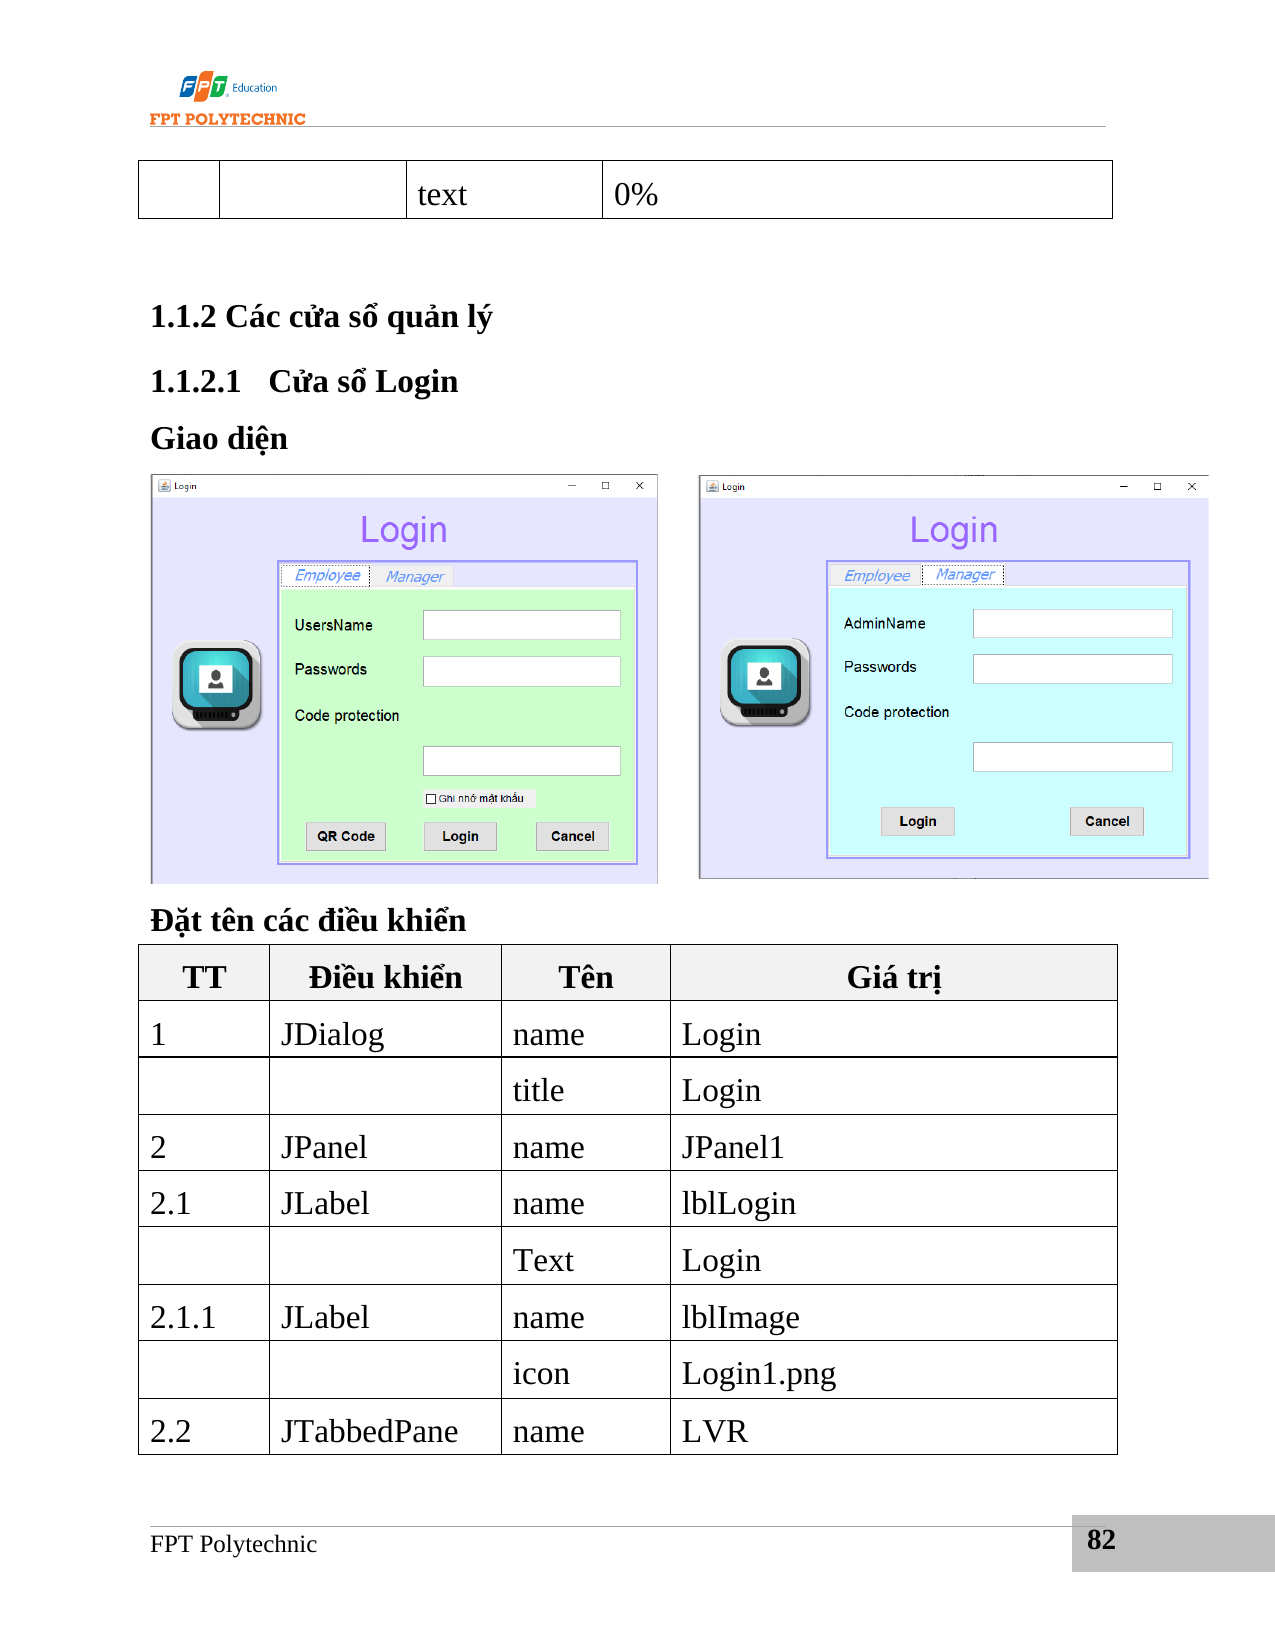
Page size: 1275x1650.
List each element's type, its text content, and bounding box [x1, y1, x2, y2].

table_cell [270, 1058, 501, 1114]
table_cell 2.1.1 [139, 1285, 269, 1340]
table_cell [270, 1227, 501, 1284]
table_cell 1 [139, 1001, 269, 1056]
table_cell LVR [671, 1399, 1117, 1454]
table_cell JPanel1 [671, 1115, 1117, 1170]
table_cell name [502, 1115, 670, 1170]
table_cell [139, 161, 219, 218]
table_cell [220, 161, 406, 218]
table_header Tên [502, 945, 670, 1000]
table_cell name [502, 1285, 670, 1340]
table_cell JTabbedPane [270, 1399, 501, 1454]
table_header Điều khiển [270, 945, 501, 1000]
table_cell title [502, 1058, 670, 1114]
picture [150, 71, 306, 125]
table_cell JLabel [270, 1285, 501, 1340]
table_cell icon [502, 1341, 670, 1398]
table_cell text [407, 161, 602, 218]
table_cell [139, 1058, 269, 1114]
table_cell name [502, 1171, 670, 1226]
picture [150, 474, 658, 884]
table_cell 2.2 [139, 1399, 269, 1454]
table_cell [139, 1341, 269, 1398]
table_cell JDialog [270, 1001, 501, 1056]
subtitle Cửa sổ Login [150, 361, 1106, 400]
table_cell name [502, 1001, 670, 1056]
text Giao diện [150, 418, 1106, 456]
table_cell name [502, 1399, 670, 1454]
table_cell Login [671, 1001, 1117, 1056]
table_cell [139, 1227, 269, 1284]
table_cell Login1.png [671, 1341, 1117, 1398]
table_cell lblLogin [671, 1171, 1117, 1226]
picture [697, 475, 1209, 879]
table_cell [270, 1341, 501, 1398]
table_cell JPanel [270, 1115, 501, 1170]
table_cell Login [671, 1227, 1117, 1284]
table_cell 2 [139, 1115, 269, 1170]
table_cell JLabel [270, 1171, 501, 1226]
table_header TT [139, 945, 269, 1000]
text Đặt tên các điều khiển [150, 900, 1106, 938]
table_cell Login [671, 1058, 1117, 1114]
table_cell 0% [603, 161, 1112, 218]
table_cell Text [502, 1227, 670, 1284]
table_header Giá trị [671, 945, 1117, 1000]
subtitle Các cửa sổ quản lý [150, 296, 1106, 335]
table_cell 2.1 [139, 1171, 269, 1226]
table_cell lblImage [671, 1285, 1117, 1340]
